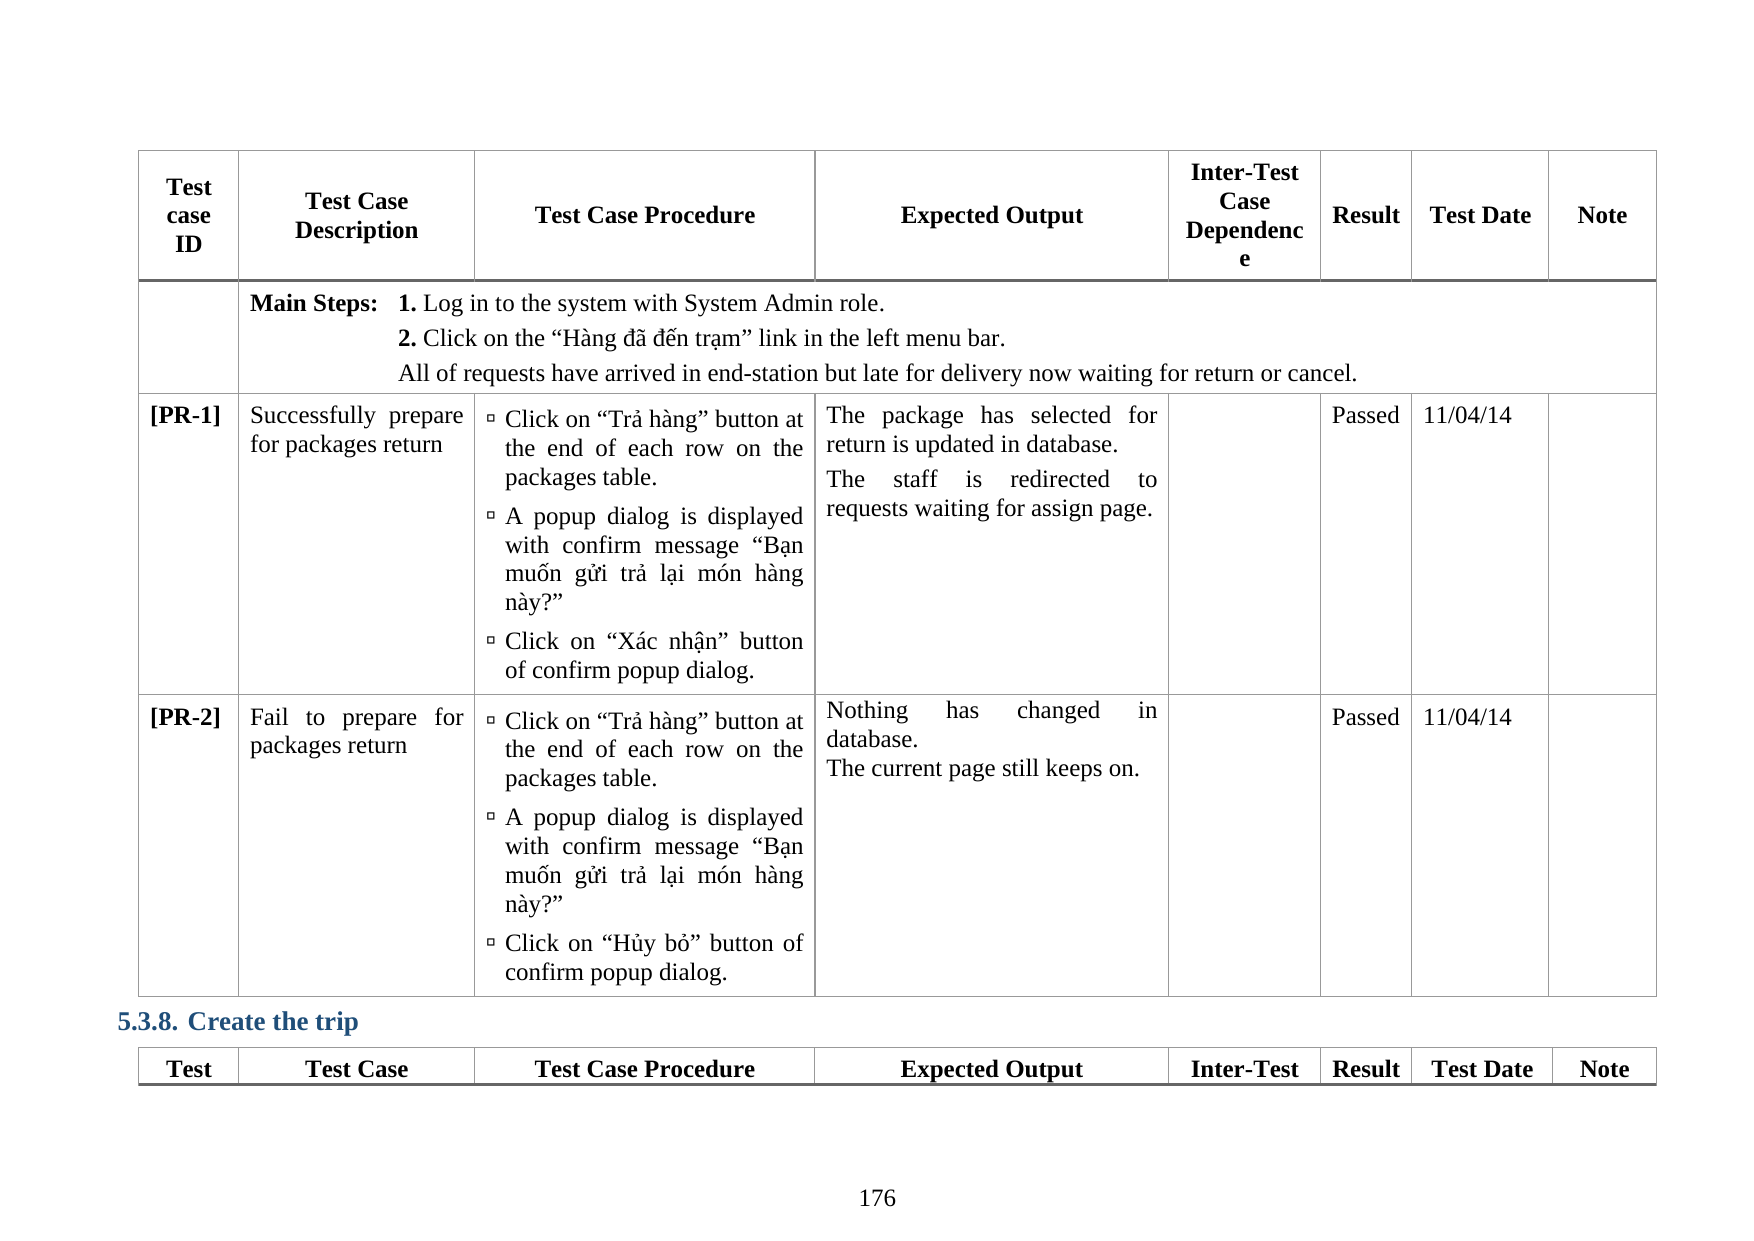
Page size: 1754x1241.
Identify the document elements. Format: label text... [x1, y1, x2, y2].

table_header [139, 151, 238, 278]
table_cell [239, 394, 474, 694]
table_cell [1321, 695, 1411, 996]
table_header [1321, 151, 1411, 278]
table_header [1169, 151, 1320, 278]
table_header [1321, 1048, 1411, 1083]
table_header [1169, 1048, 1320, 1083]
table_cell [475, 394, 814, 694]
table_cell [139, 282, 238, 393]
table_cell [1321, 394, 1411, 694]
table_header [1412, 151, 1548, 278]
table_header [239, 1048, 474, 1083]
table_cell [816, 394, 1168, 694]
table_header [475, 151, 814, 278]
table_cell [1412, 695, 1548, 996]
subtitle Create the trip [178, 1005, 1604, 1036]
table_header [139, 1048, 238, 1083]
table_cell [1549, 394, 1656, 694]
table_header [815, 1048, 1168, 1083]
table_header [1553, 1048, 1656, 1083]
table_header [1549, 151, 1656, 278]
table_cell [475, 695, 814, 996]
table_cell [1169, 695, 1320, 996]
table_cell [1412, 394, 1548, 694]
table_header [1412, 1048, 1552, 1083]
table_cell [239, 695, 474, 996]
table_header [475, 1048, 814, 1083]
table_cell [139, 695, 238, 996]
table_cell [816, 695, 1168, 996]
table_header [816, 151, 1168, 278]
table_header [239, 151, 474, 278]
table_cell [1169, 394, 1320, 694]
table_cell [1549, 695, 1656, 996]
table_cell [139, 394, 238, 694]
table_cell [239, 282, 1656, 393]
